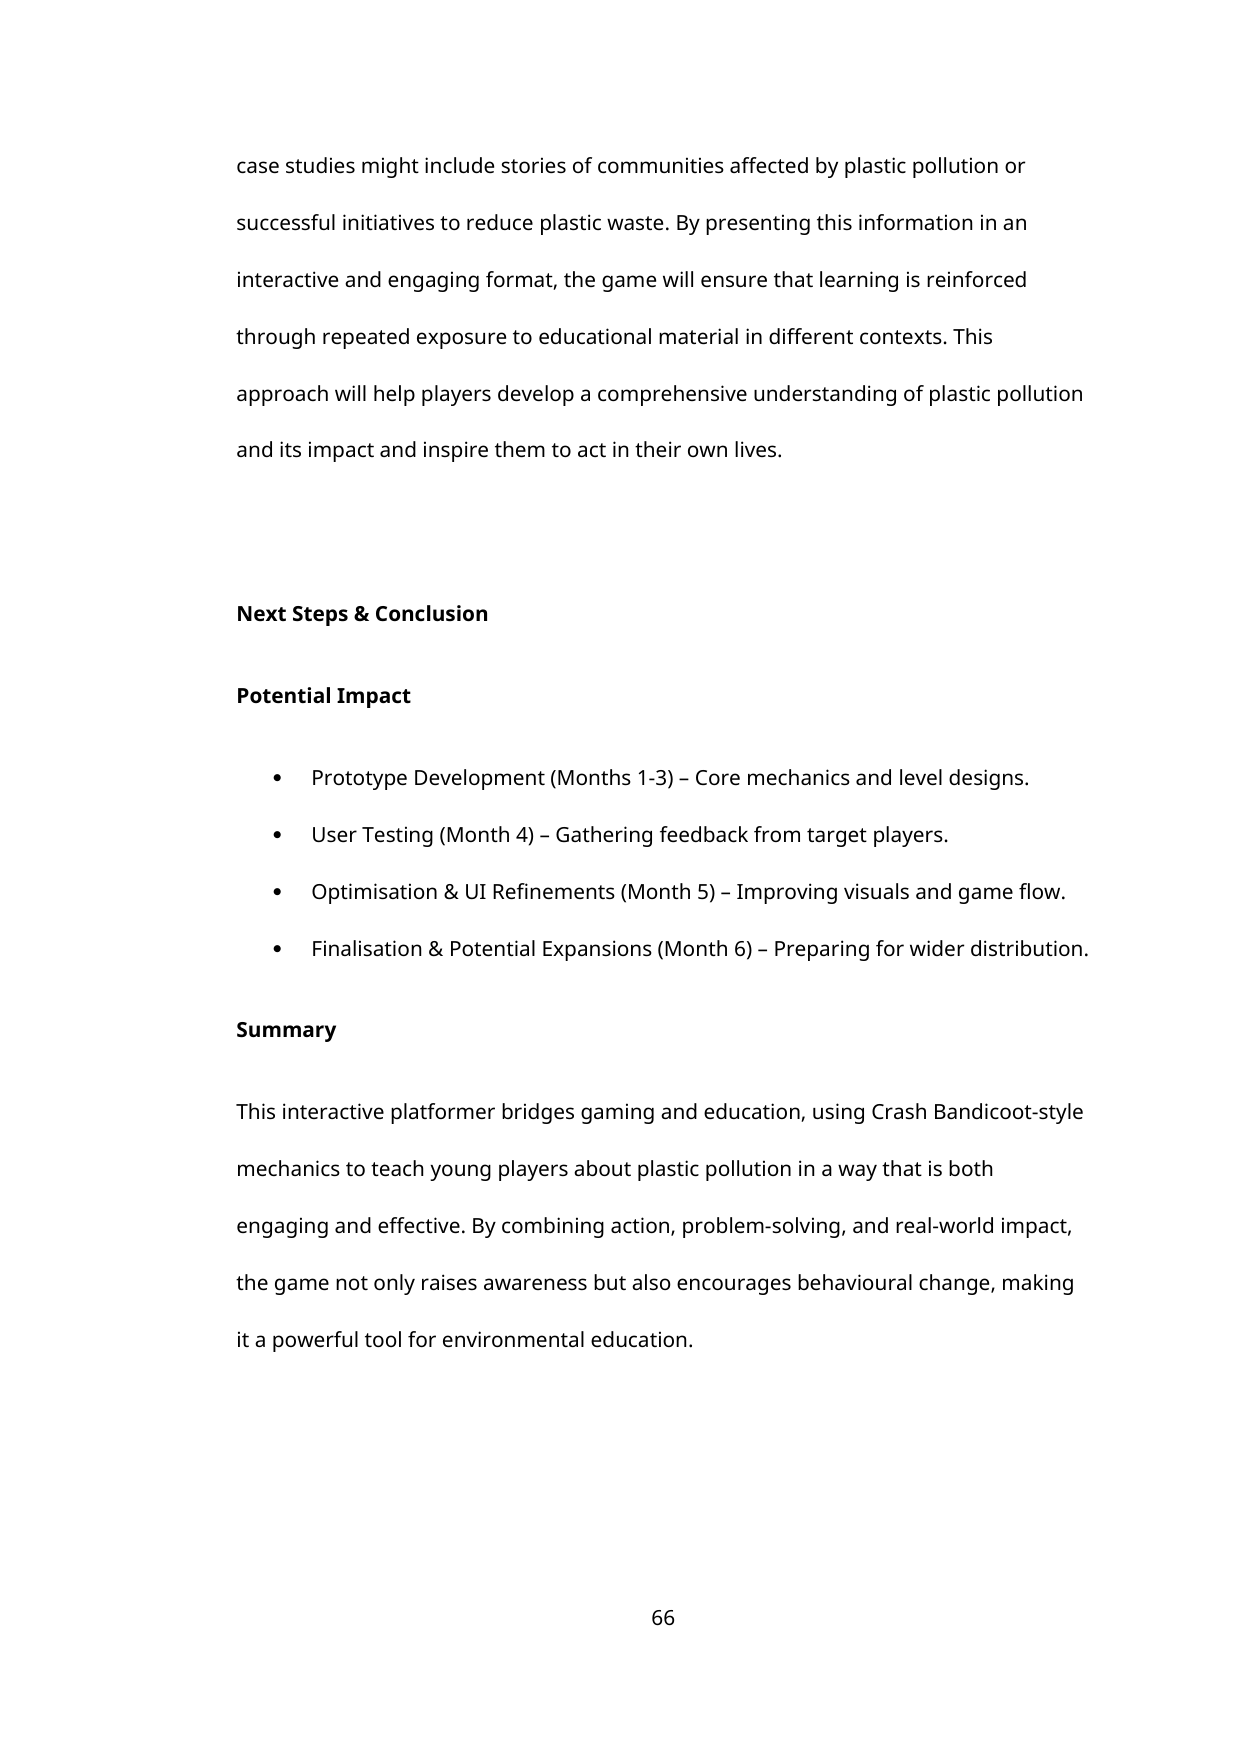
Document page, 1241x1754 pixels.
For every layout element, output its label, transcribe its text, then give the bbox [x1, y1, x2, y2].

list Optimisation & UI Refinements (Month 5) – Improving visuals and game flow. [274, 877, 1090, 905]
list User Testing (Month 4) – Gathering feedback from target players. [274, 820, 1090, 848]
text Next Steps & Conclusion [236, 599, 1090, 628]
text Summary [236, 1016, 1090, 1044]
text Potential Impact [236, 681, 1090, 710]
text This interactive platformer bridges gaming and education, using Crash Bandicoot-style mechanics to teach young players about plastic pollution in a way that is both engaging and effective. By combining action, problem-solving, and real-world impact, the game not only raises awareness but also encourages behavioural change, making it a powerful tool for environmental education. [236, 1097, 1090, 1353]
list Finalisation & Potential Expansions (Month 6) – Preparing for wider distribution. [274, 934, 1090, 962]
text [236, 151, 1090, 464]
list Prototype Development (Months 1-3) – Core mechanics and level designs. [274, 763, 1090, 792]
